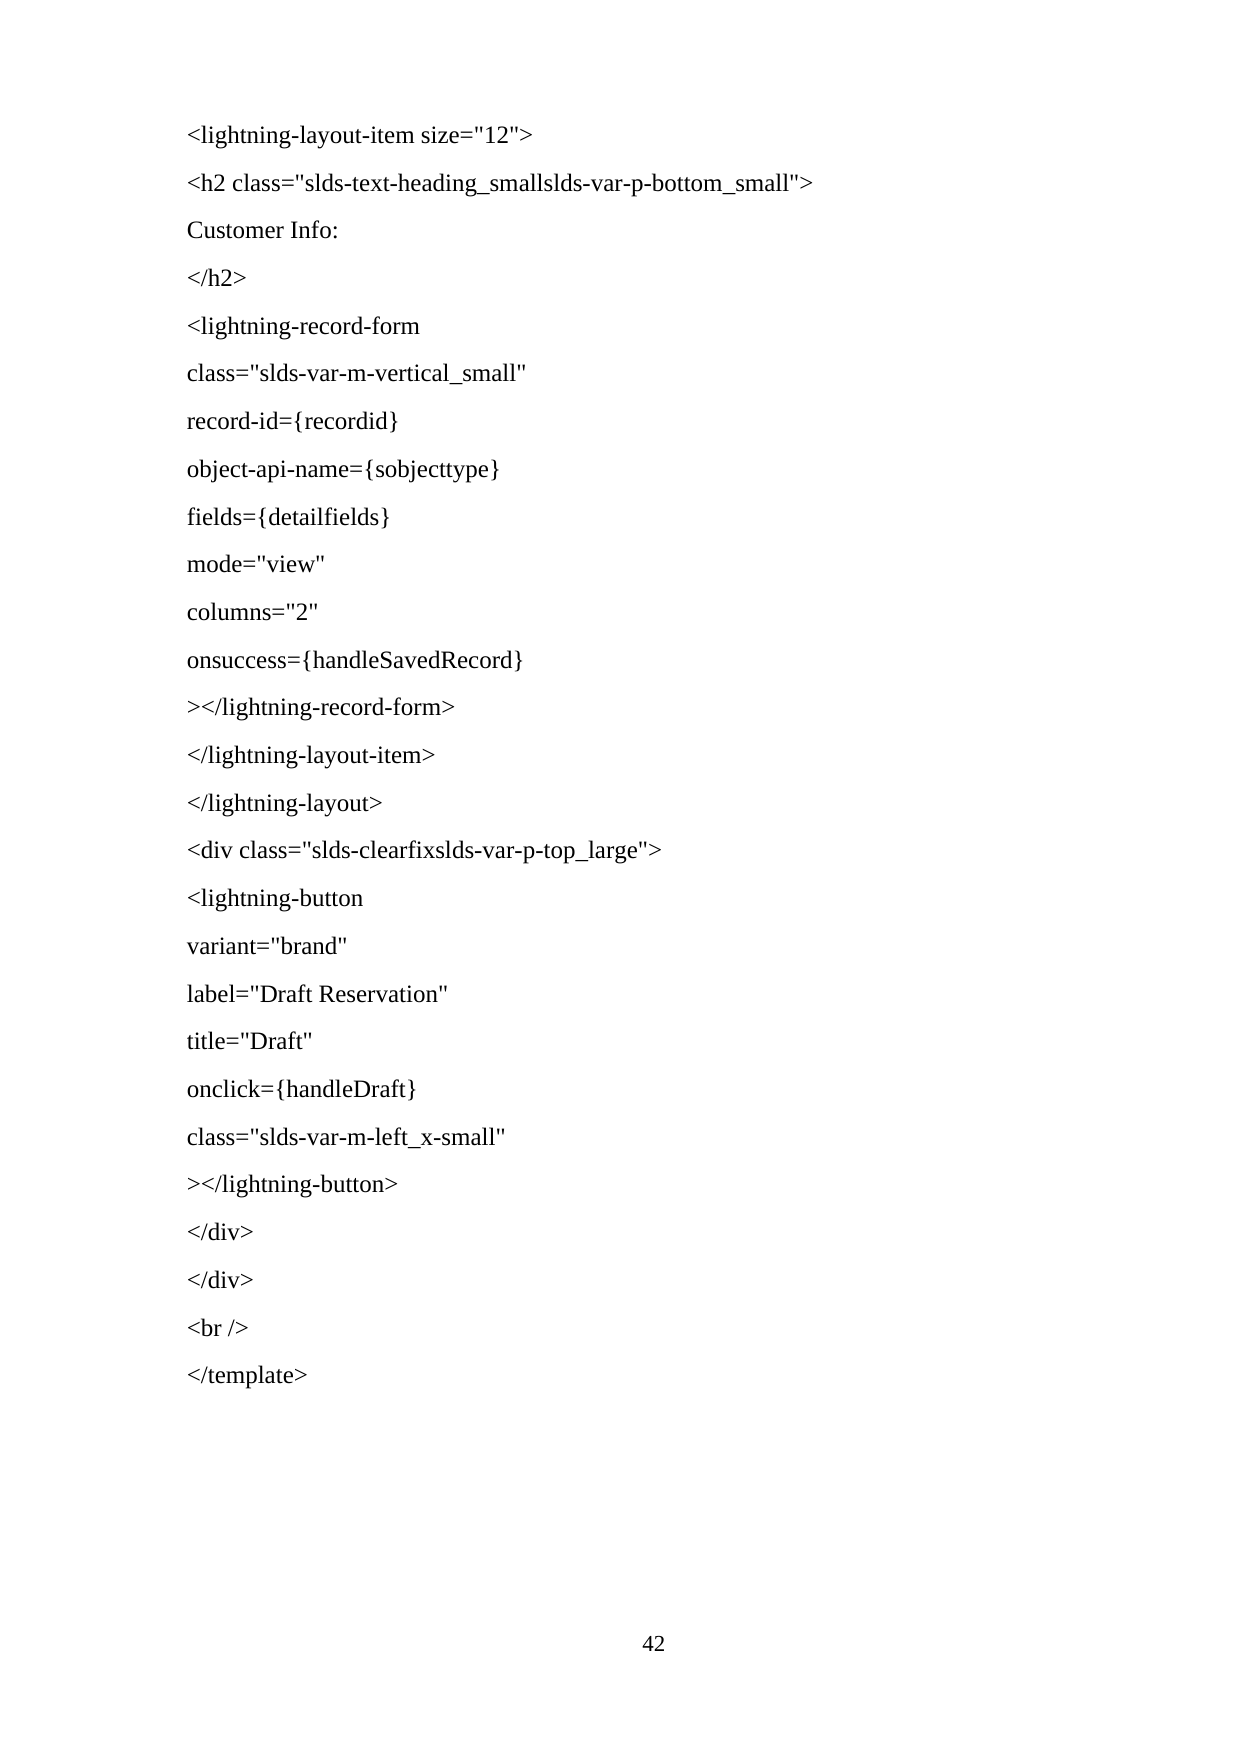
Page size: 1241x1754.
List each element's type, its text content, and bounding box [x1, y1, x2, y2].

text record-id={recordid} [187, 406, 1120, 435]
text onsuccess={handleSavedRecord} [187, 645, 1120, 673]
text </div> [187, 1265, 1120, 1294]
text </lightning-layout-item> [187, 740, 1120, 769]
text mode="view" [187, 549, 1120, 578]
text <lightning-button [187, 883, 1120, 912]
text <lightning-record-form [187, 311, 1120, 339]
text </h2> [187, 263, 1120, 292]
text columns="2" [187, 597, 1120, 626]
text </lightning-layout> [187, 788, 1120, 817]
text ></lightning-record-form> [187, 692, 1120, 721]
text <br /> [187, 1313, 1120, 1341]
text Customer Info: [187, 215, 1120, 244]
text title="Draft" [187, 1026, 1120, 1055]
text variant="brand" [187, 931, 1120, 960]
text object-api-name={sobjecttype} [187, 454, 1120, 483]
text </template> [187, 1360, 1120, 1389]
text <lightning-layout-item size="12"> [187, 120, 1120, 149]
text class="slds-var-m-vertical_small" [187, 358, 1120, 387]
text fields={detailfields} [187, 502, 1120, 530]
text </div> [187, 1217, 1120, 1246]
text label="Draft Reservation" [187, 979, 1120, 1007]
text ></lightning-button> [187, 1169, 1120, 1198]
text <h2 class="slds-text-heading_smallslds-var-p-bottom_small"> [187, 168, 1120, 196]
text <div class="slds-clearfixslds-var-p-top_large"> [187, 836, 1120, 864]
text onclick={handleDraft} [187, 1074, 1120, 1103]
text class="slds-var-m-left_x-small" [187, 1122, 1120, 1151]
